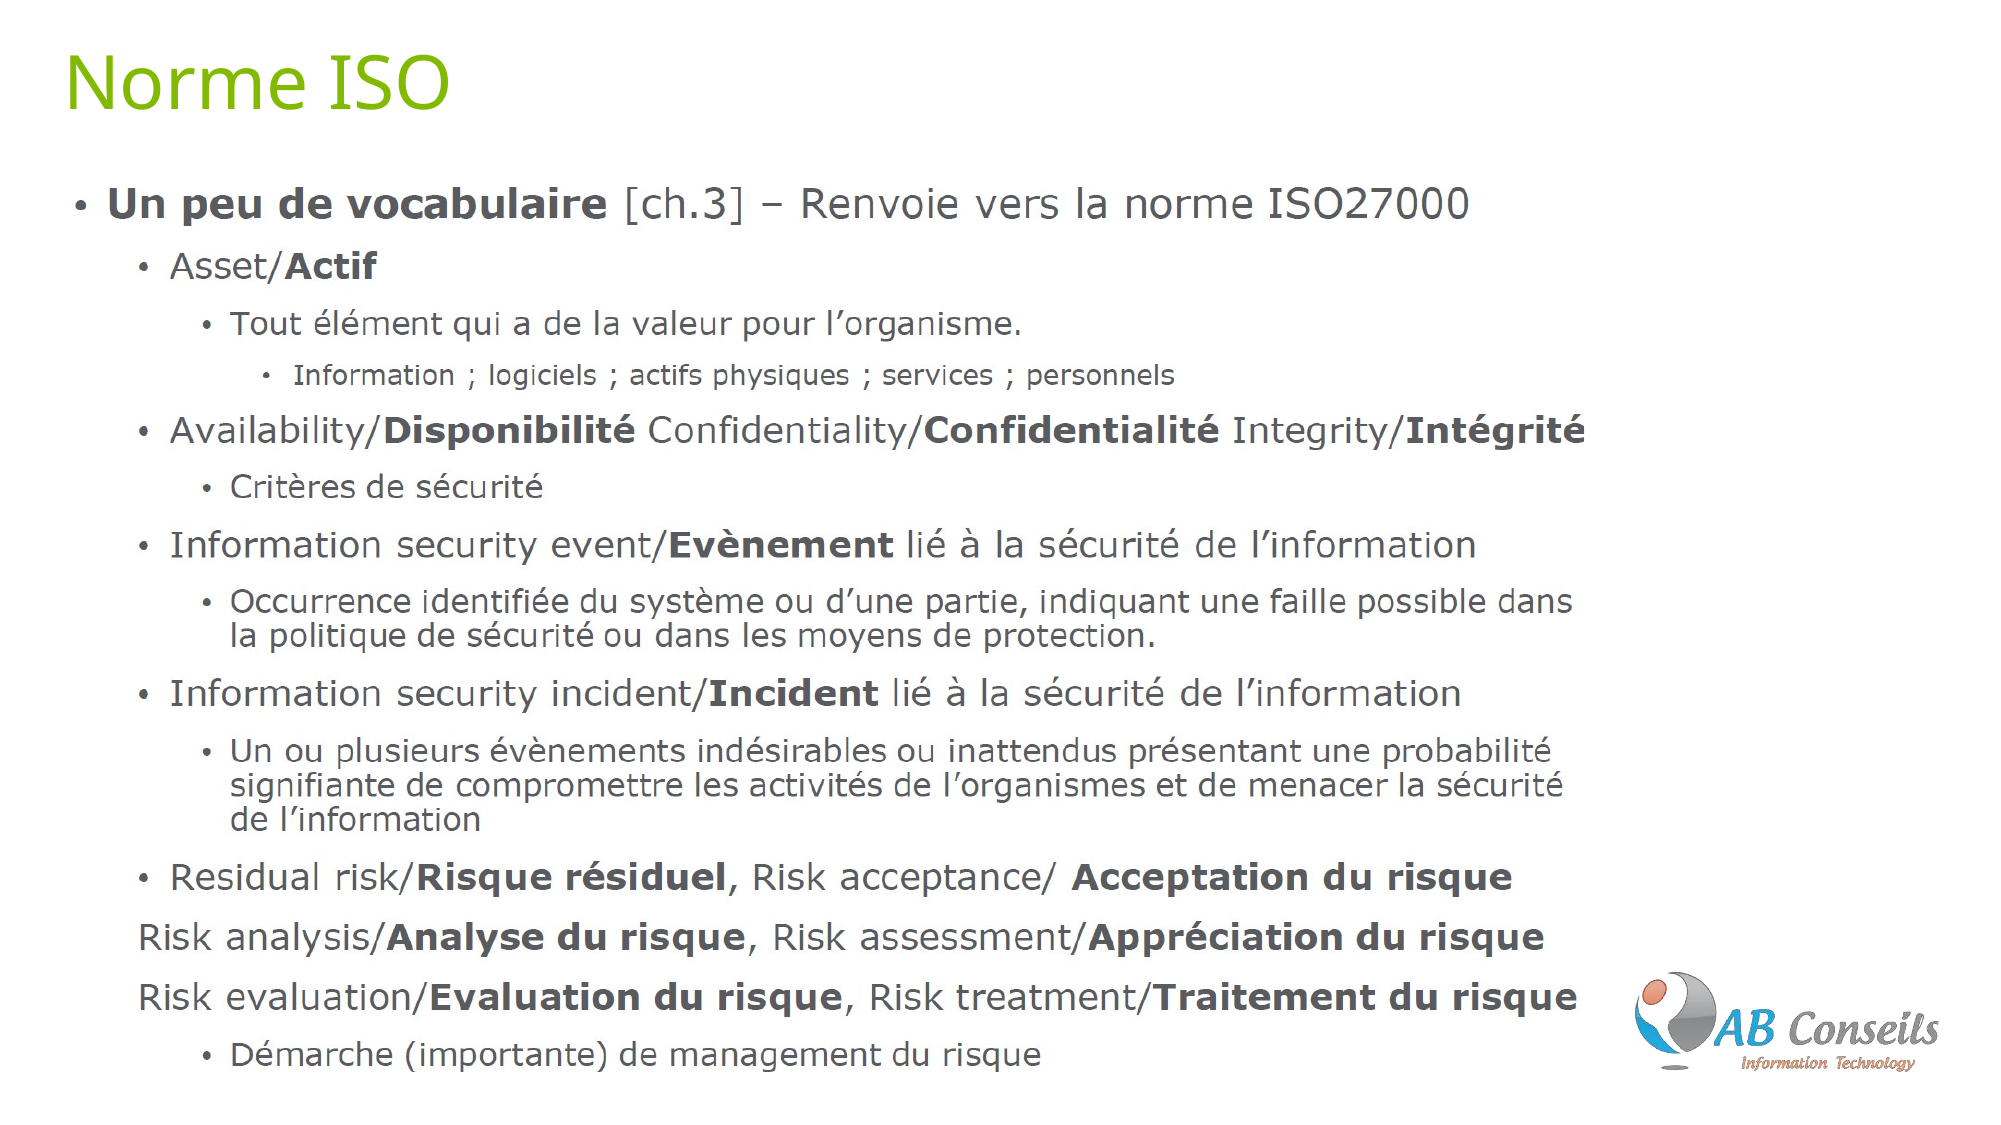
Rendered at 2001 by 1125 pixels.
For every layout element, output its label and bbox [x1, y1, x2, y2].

picture [1635, 972, 1939, 1072]
picture [75, 187, 1585, 1072]
